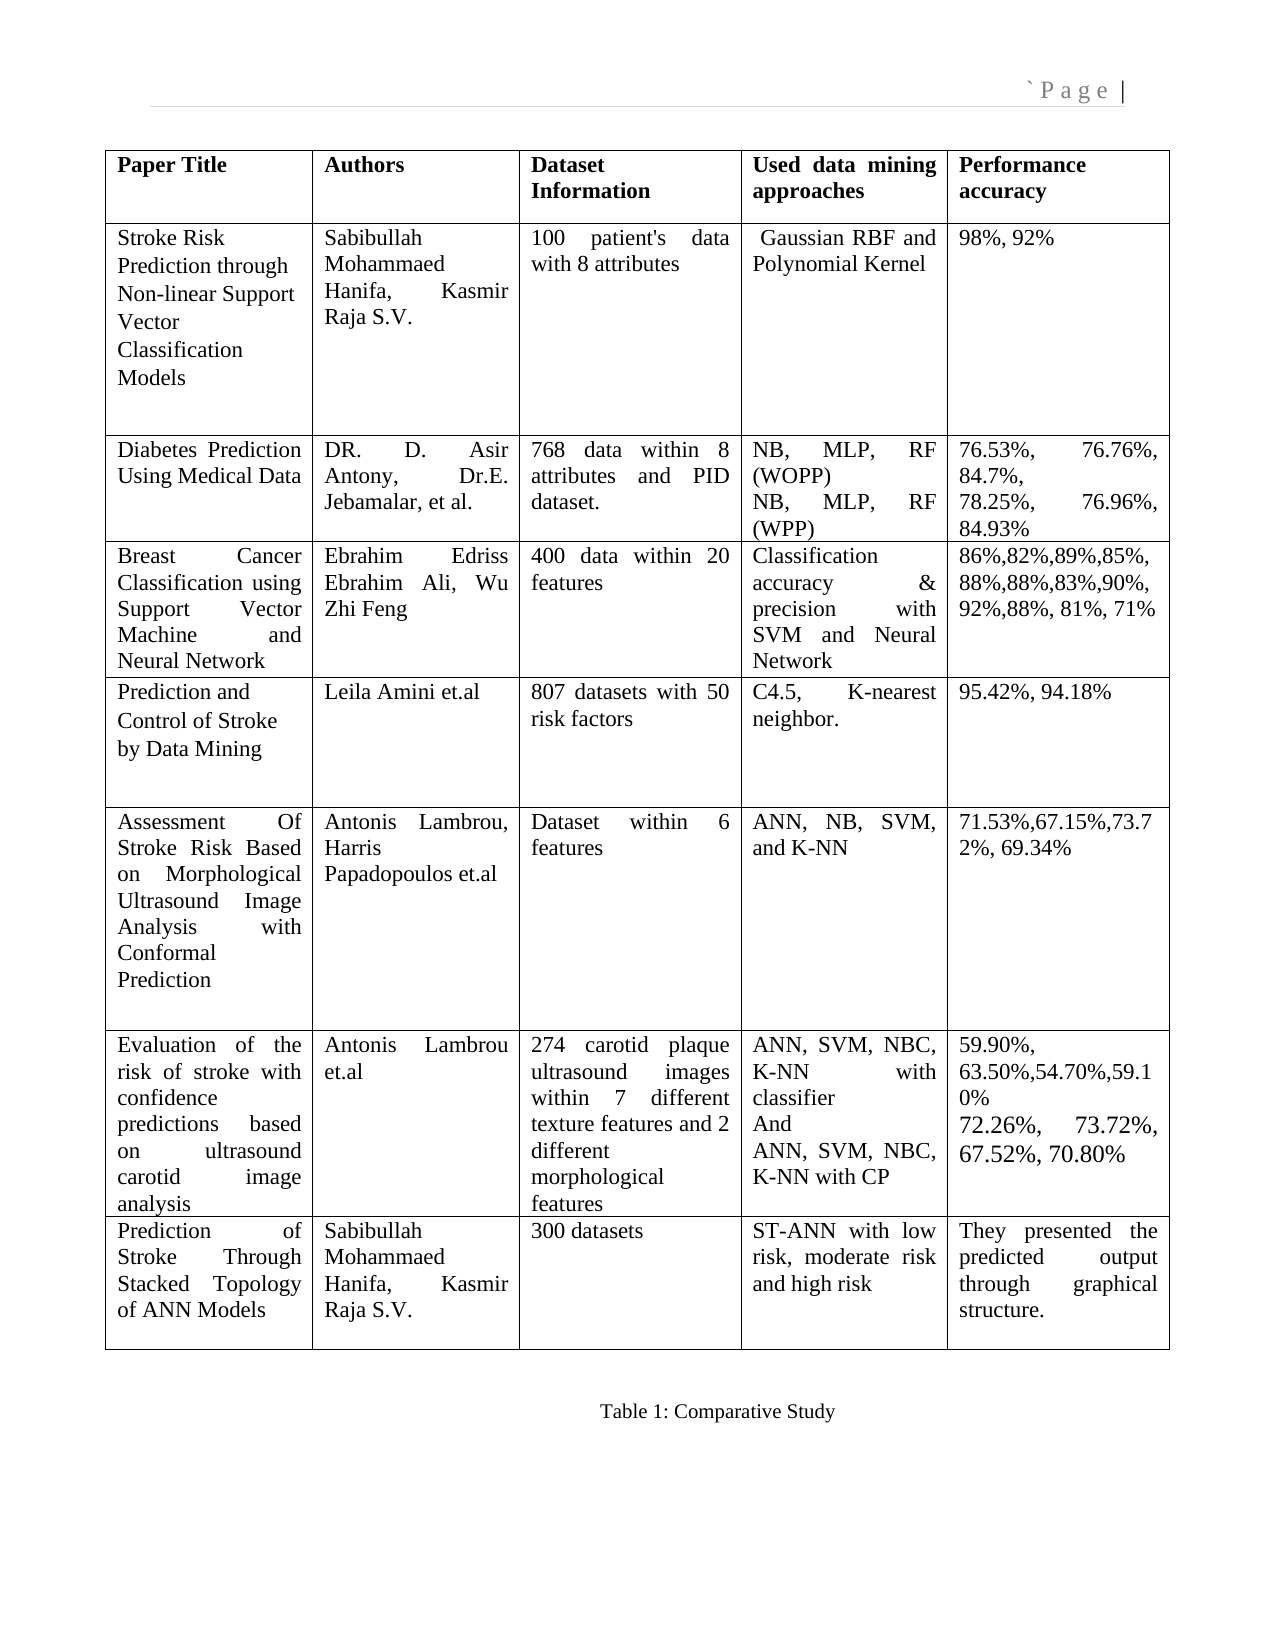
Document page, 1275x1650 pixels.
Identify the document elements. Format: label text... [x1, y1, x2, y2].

table_cell Leila Amini et.al [313, 678, 519, 807]
subtitle Table 1: Comparative Study [525, 1399, 1125, 1423]
table_cell C4.5, K-nearest neighbor. [742, 678, 947, 807]
table_cell Evaluation of the risk of stroke with confidence predictions based on ultrasound carotid image analysis [106, 1031, 312, 1216]
table_cell Diabetes Prediction Using Medical Data [106, 436, 312, 541]
table_header Used data mining approaches [742, 151, 947, 223]
table_cell 807 datasets with 50 risk factors [520, 678, 741, 807]
table_header Dataset Information [520, 151, 741, 223]
table_cell Antonis Lambrou et.al [313, 1031, 519, 1216]
table_cell Stroke Risk Prediction through Non-linear Support Vector Classification Models [106, 224, 312, 435]
table_cell Prediction and Control of Stroke by Data Mining [106, 678, 312, 807]
table_cell 768 data within 8 attributes and PID dataset. [520, 436, 741, 541]
table_cell 71.53%,67.15%,73.72%, 69.34% [948, 808, 1169, 1030]
table_cell 100 patient's data with 8 attributes [520, 224, 741, 435]
table_header Paper Title [106, 151, 312, 223]
table_cell ST-ANN with low risk, moderate risk and high risk [742, 1217, 947, 1349]
table_cell Classification accuracy & precision with SVM and Neural Network [742, 542, 947, 677]
table_cell 300 datasets [520, 1217, 741, 1349]
table_cell Sabibullah Mohammaed Hanifa, Kasmir Raja S.V. [313, 1217, 519, 1349]
table_cell 59.90%, 63.50%,54.70%,59.10% 72.26%, 73.72%, 67.52%, 70.80% [948, 1031, 1169, 1216]
table_cell Assessment Of Stroke Risk Based on Morphological Ultrasound Image Analysis with Conformal Prediction [106, 808, 312, 1030]
table_cell ANN, SVM, NBC, K-NN with classifier And ANN, SVM, NBC, K-NN with CP [742, 1031, 947, 1216]
table_cell 95.42%, 94.18% [948, 678, 1169, 807]
table_cell Sabibullah Mohammaed Hanifa, Kasmir Raja S.V. [313, 224, 519, 435]
table_cell DR. D. Asir Antony, Dr.E. Jebamalar, et al. [313, 436, 519, 541]
table_cell 76.53%, 76.76%, 84.7%, 78.25%, 76.96%, 84.93% [948, 436, 1169, 541]
table_cell Dataset within 6 features [520, 808, 741, 1030]
table_cell Ebrahim Edriss Ebrahim Ali, Wu Zhi Feng [313, 542, 519, 677]
table_cell 98%, 92% [948, 224, 1169, 435]
table_cell Gaussian RBF and Polynomial Kernel [742, 224, 947, 435]
table_cell 400 data within 20 features [520, 542, 741, 677]
table_cell Prediction of Stroke Through Stacked Topology of ANN Models [106, 1217, 312, 1349]
table_header Authors [313, 151, 519, 223]
table_cell ANN, NB, SVM, and K-NN [742, 808, 947, 1030]
table_cell They presented the predicted output through graphical structure. [948, 1217, 1169, 1349]
table_cell NB, MLP, RF (WOPP) NB, MLP, RF (WPP) [742, 436, 947, 541]
table_cell Breast Cancer Classification using Support Vector Machine and Neural Network [106, 542, 312, 677]
table_cell 86%,82%,89%,85%,88%,88%,83%,90%,92%,88%, 81%, 71% [948, 542, 1169, 677]
table_header Performance accuracy [948, 151, 1169, 223]
table_cell Antonis Lambrou, Harris Papadopoulos et.al [313, 808, 519, 1030]
table_cell 274 carotid plaque ultrasound images within 7 different texture features and 2 different morphological features [520, 1031, 741, 1216]
